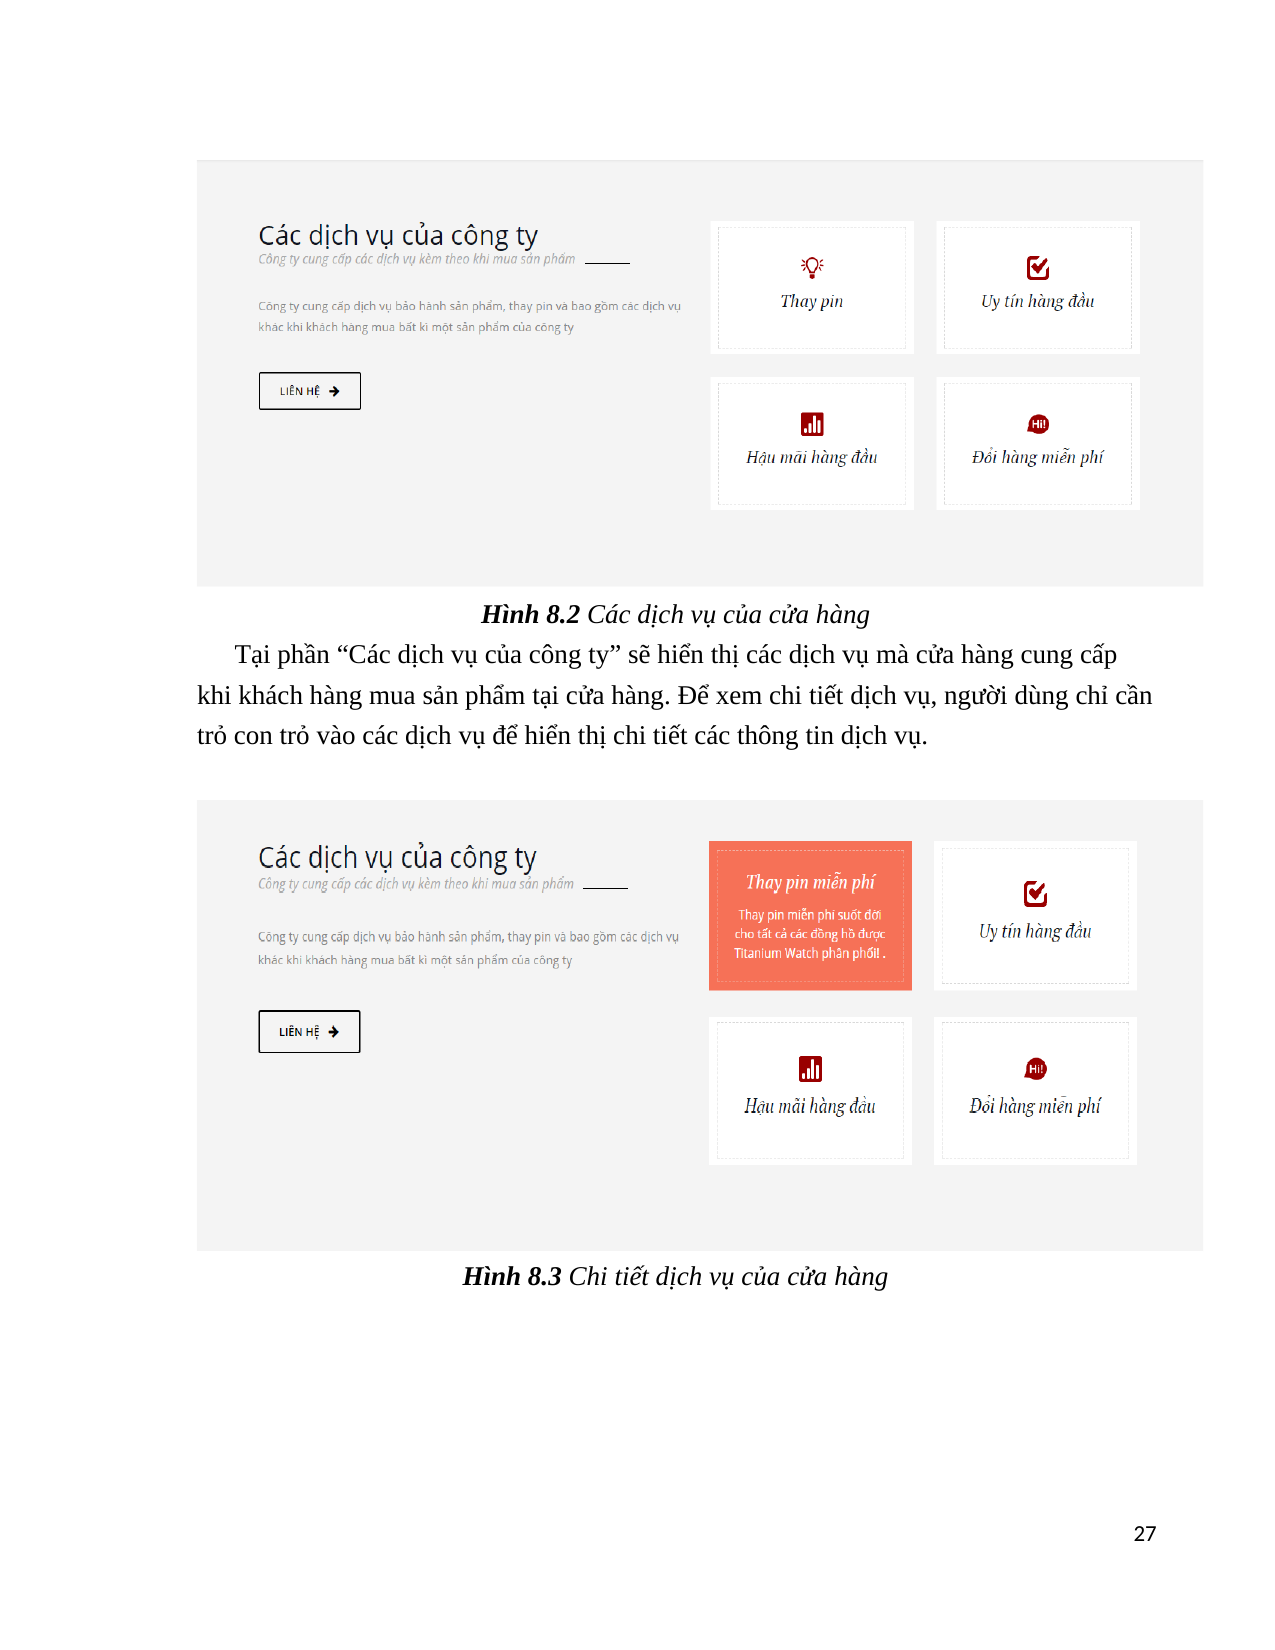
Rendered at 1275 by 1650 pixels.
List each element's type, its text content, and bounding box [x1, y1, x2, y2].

list Tại phần “Các dịch vụ của công ty” sẽ hiển thị các dịch vụ mà cửa hàng cung cấp khi khách hàng mua sản phẩm tại cửa hàng. Để xem chi tiết dịch vụ, người dùng chỉ cần trỏ con trỏ vào các dịch vụ để hiển thị chi tiết các thông tin dịch vụ. [197, 638, 1156, 751]
list Hình 8.3 Chi tiết dịch vụ của cửa hàng [197, 1260, 1156, 1291]
picture [196, 800, 1204, 1252]
picture [196, 160, 1204, 590]
list Hình 8.2 Các dịch vụ của cửa hàng [197, 598, 1156, 629]
